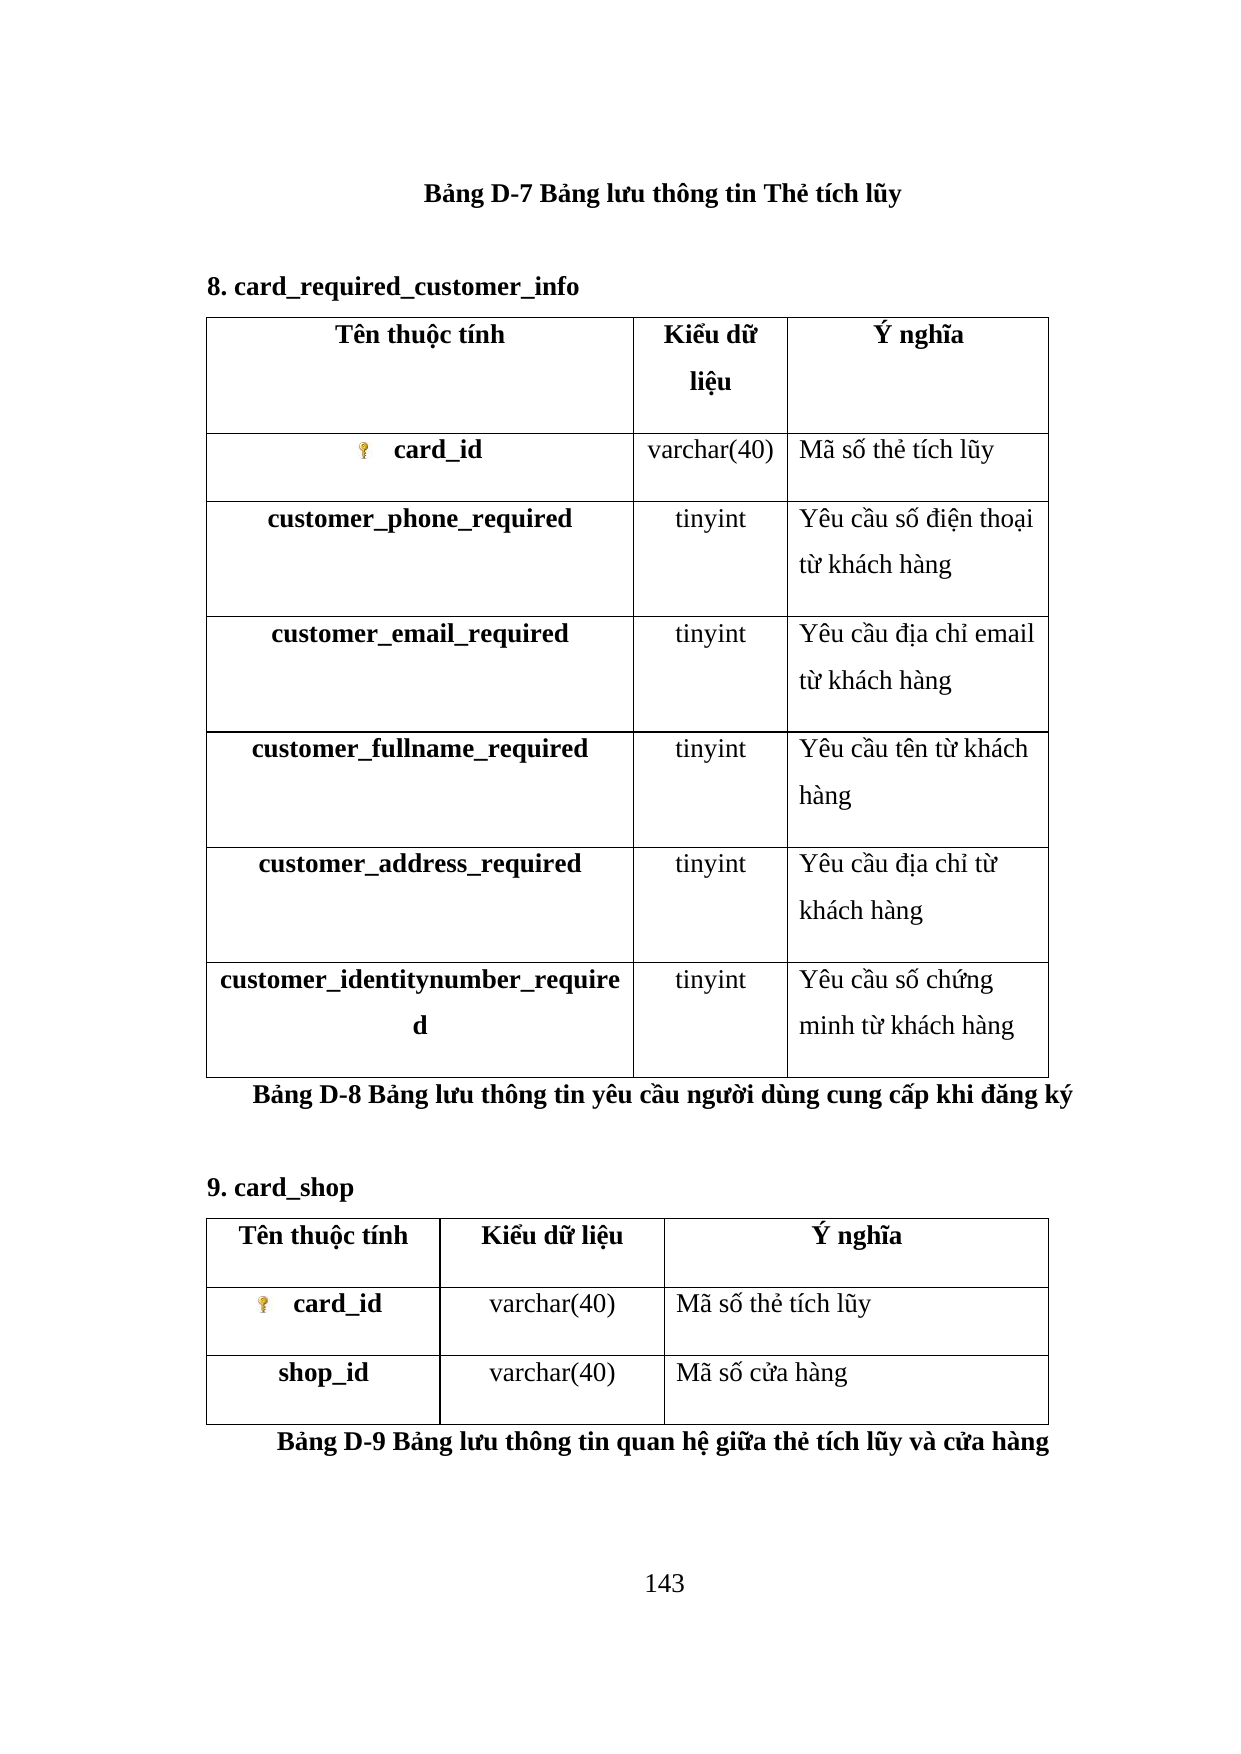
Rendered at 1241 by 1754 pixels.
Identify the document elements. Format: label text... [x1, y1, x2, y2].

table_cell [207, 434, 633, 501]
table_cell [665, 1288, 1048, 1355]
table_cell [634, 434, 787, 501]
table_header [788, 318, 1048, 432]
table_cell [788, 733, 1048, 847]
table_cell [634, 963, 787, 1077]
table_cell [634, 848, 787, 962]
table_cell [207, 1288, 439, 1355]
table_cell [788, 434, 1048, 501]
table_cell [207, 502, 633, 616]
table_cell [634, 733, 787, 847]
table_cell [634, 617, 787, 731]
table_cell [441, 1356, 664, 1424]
picture [357, 442, 373, 459]
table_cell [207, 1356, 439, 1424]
text Bảng D-8 Bảng lưu thông tin yêu cầu người dùng cung cấp khi đăng ký [207, 1078, 1119, 1109]
text 9. card_shop [207, 1171, 1122, 1202]
picture [256, 1296, 273, 1313]
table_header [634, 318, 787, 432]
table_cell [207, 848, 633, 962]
text Bảng D-9 Bảng lưu thông tin quan hệ giữa thẻ tích lũy và cửa hàng [207, 1425, 1119, 1456]
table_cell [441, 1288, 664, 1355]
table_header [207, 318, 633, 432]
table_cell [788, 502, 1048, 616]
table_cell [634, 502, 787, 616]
text Bảng D-7 Bảng lưu thông tin Thẻ tích lũy [207, 177, 1119, 208]
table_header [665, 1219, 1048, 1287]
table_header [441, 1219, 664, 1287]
text 8. card_required_customer_info [207, 271, 1122, 302]
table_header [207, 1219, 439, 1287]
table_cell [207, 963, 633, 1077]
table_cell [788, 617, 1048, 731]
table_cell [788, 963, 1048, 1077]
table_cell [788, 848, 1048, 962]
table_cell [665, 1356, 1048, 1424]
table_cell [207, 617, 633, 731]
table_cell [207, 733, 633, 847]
